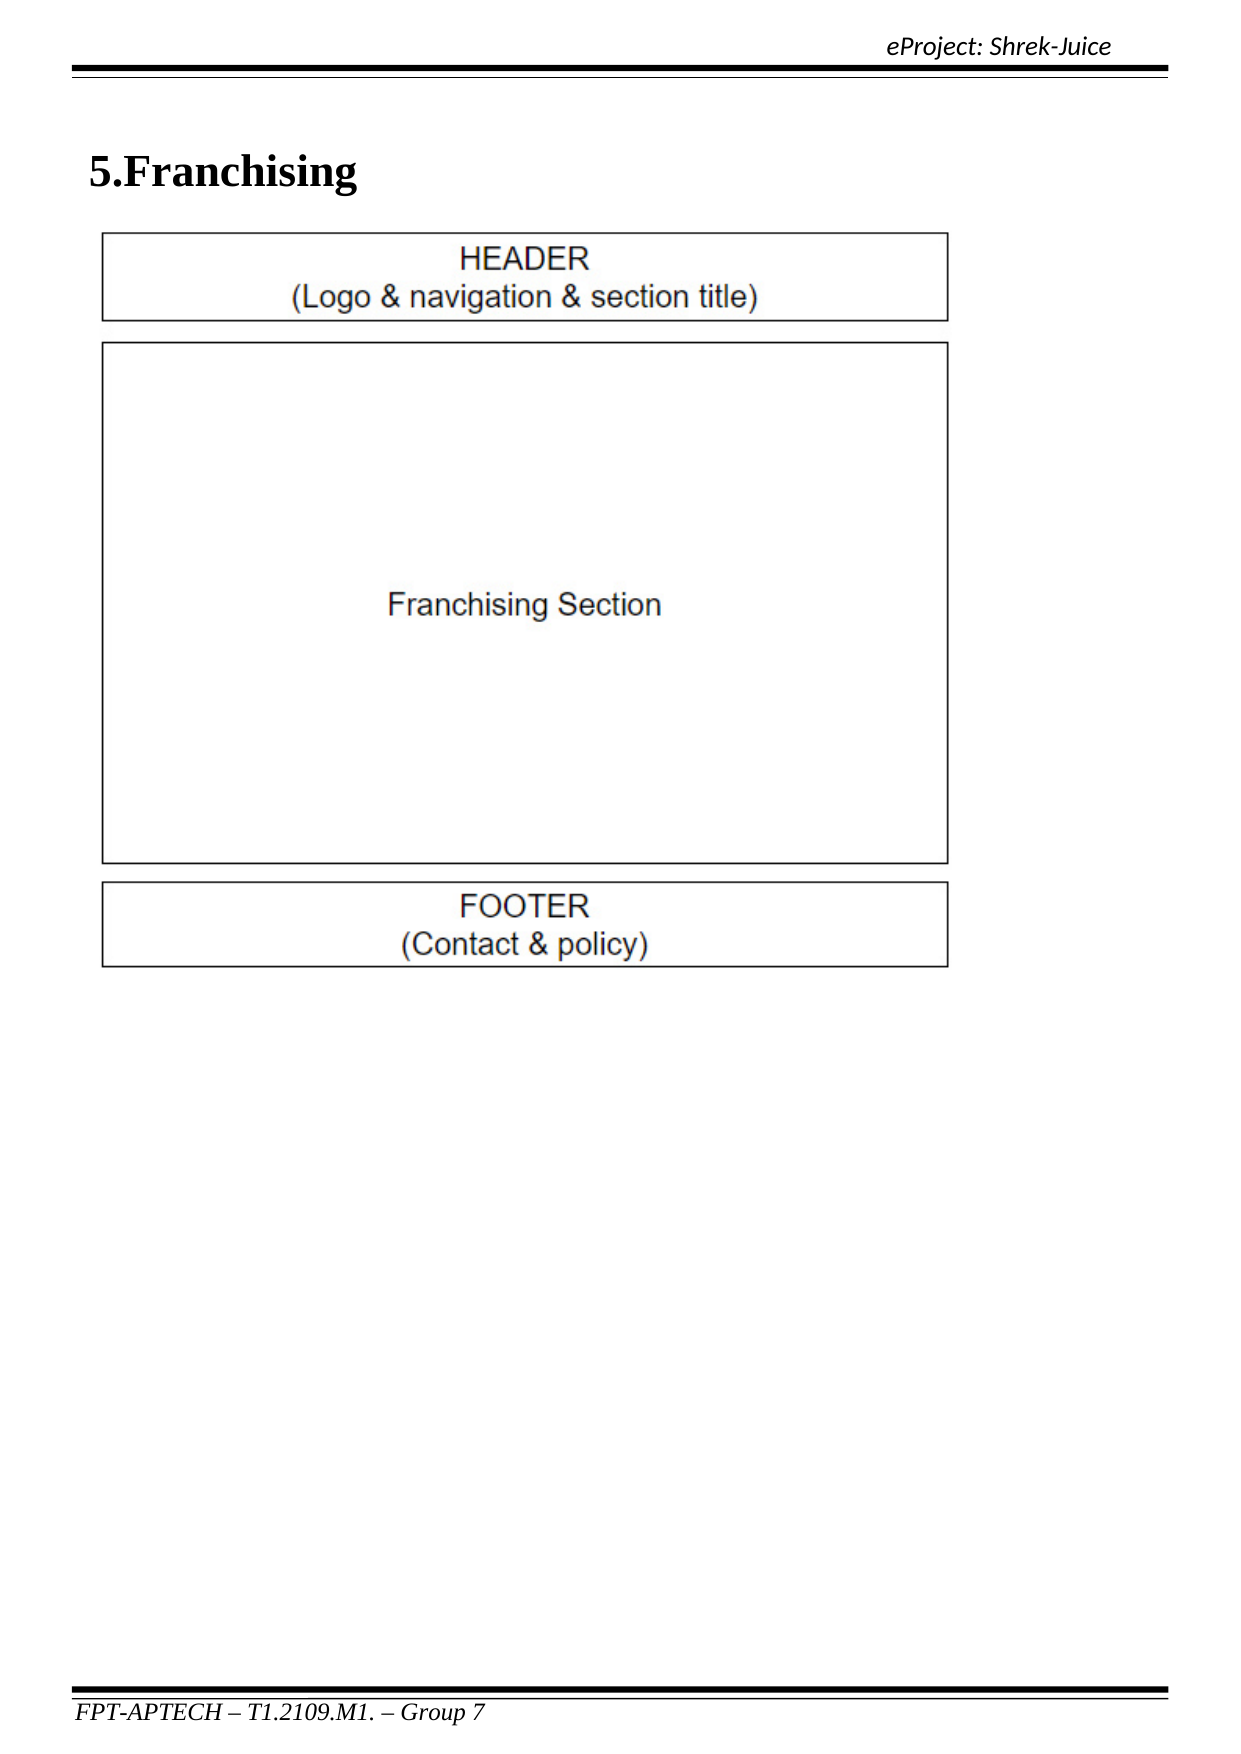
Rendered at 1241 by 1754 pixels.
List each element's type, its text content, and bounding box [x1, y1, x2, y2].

picture [88, 206, 966, 1024]
subtitle 5.Franchising [89, 143, 1122, 196]
